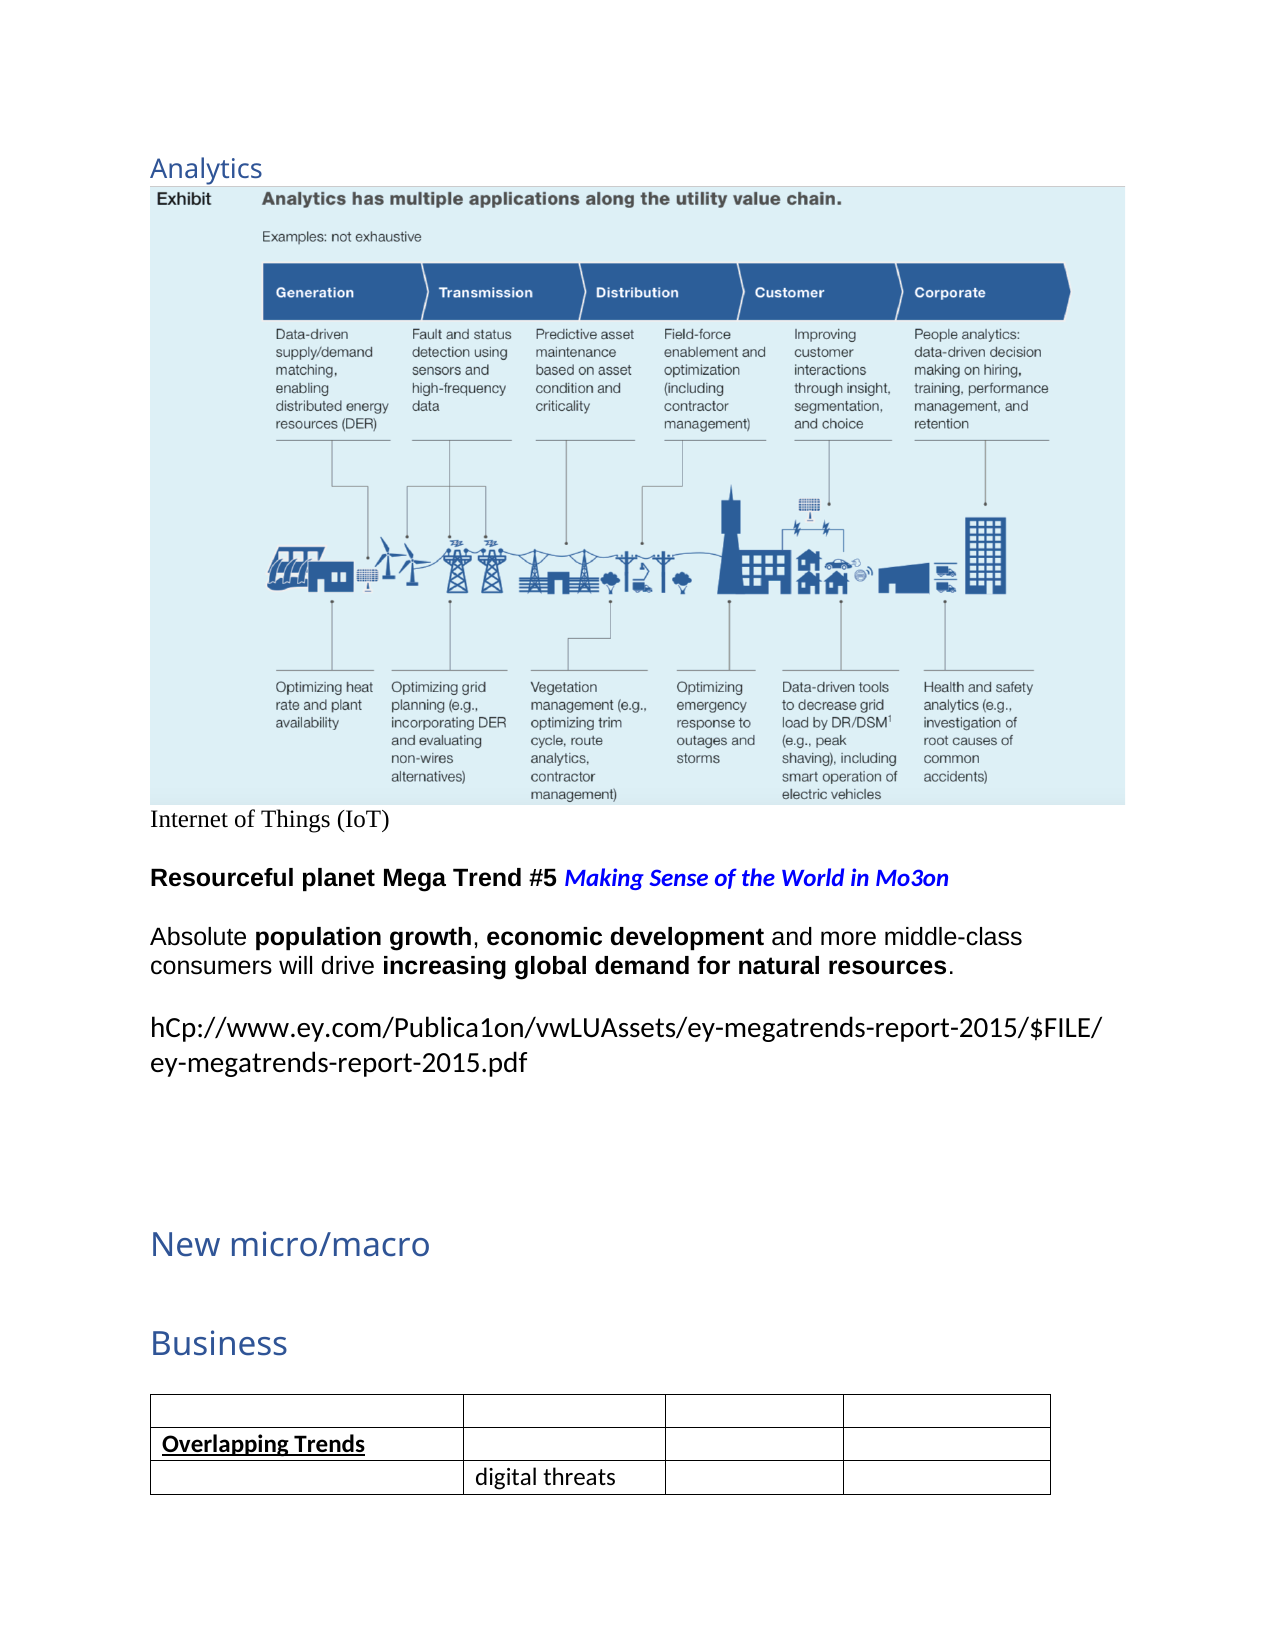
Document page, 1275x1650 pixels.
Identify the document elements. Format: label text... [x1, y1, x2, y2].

table_cell [666, 1428, 843, 1460]
table_header [464, 1395, 665, 1427]
table_header [666, 1395, 843, 1427]
subtitle Analytics [150, 150, 1125, 186]
table_cell [151, 1461, 463, 1494]
text hCp://www.ey.com/Publica1on/vwLUAssets/ey-megatrends-report-2015/$FILE/ey-megatrends-report-2015.pdf [150, 1009, 1125, 1080]
subtitle Business [150, 1319, 1125, 1365]
table_cell [844, 1461, 1050, 1494]
table_cell [464, 1428, 665, 1460]
text Internet of Things (IoT) [150, 805, 1125, 833]
table_header [151, 1395, 463, 1427]
picture [150, 186, 1125, 805]
text Absolute population growth, economic development and more middle-class consumers will drive increasing global demand for natural resources. [150, 922, 1125, 979]
table_cell digital threats [464, 1461, 665, 1494]
table_cell [844, 1428, 1050, 1460]
table_cell Overlapping Trends [151, 1428, 463, 1460]
table_cell [666, 1461, 843, 1494]
subtitle New micro/macro [150, 1220, 1125, 1266]
text Resourceful planet Mega Trend #5 Making Sense of the World in Mo3on [150, 862, 1125, 893]
table_header [844, 1395, 1050, 1427]
